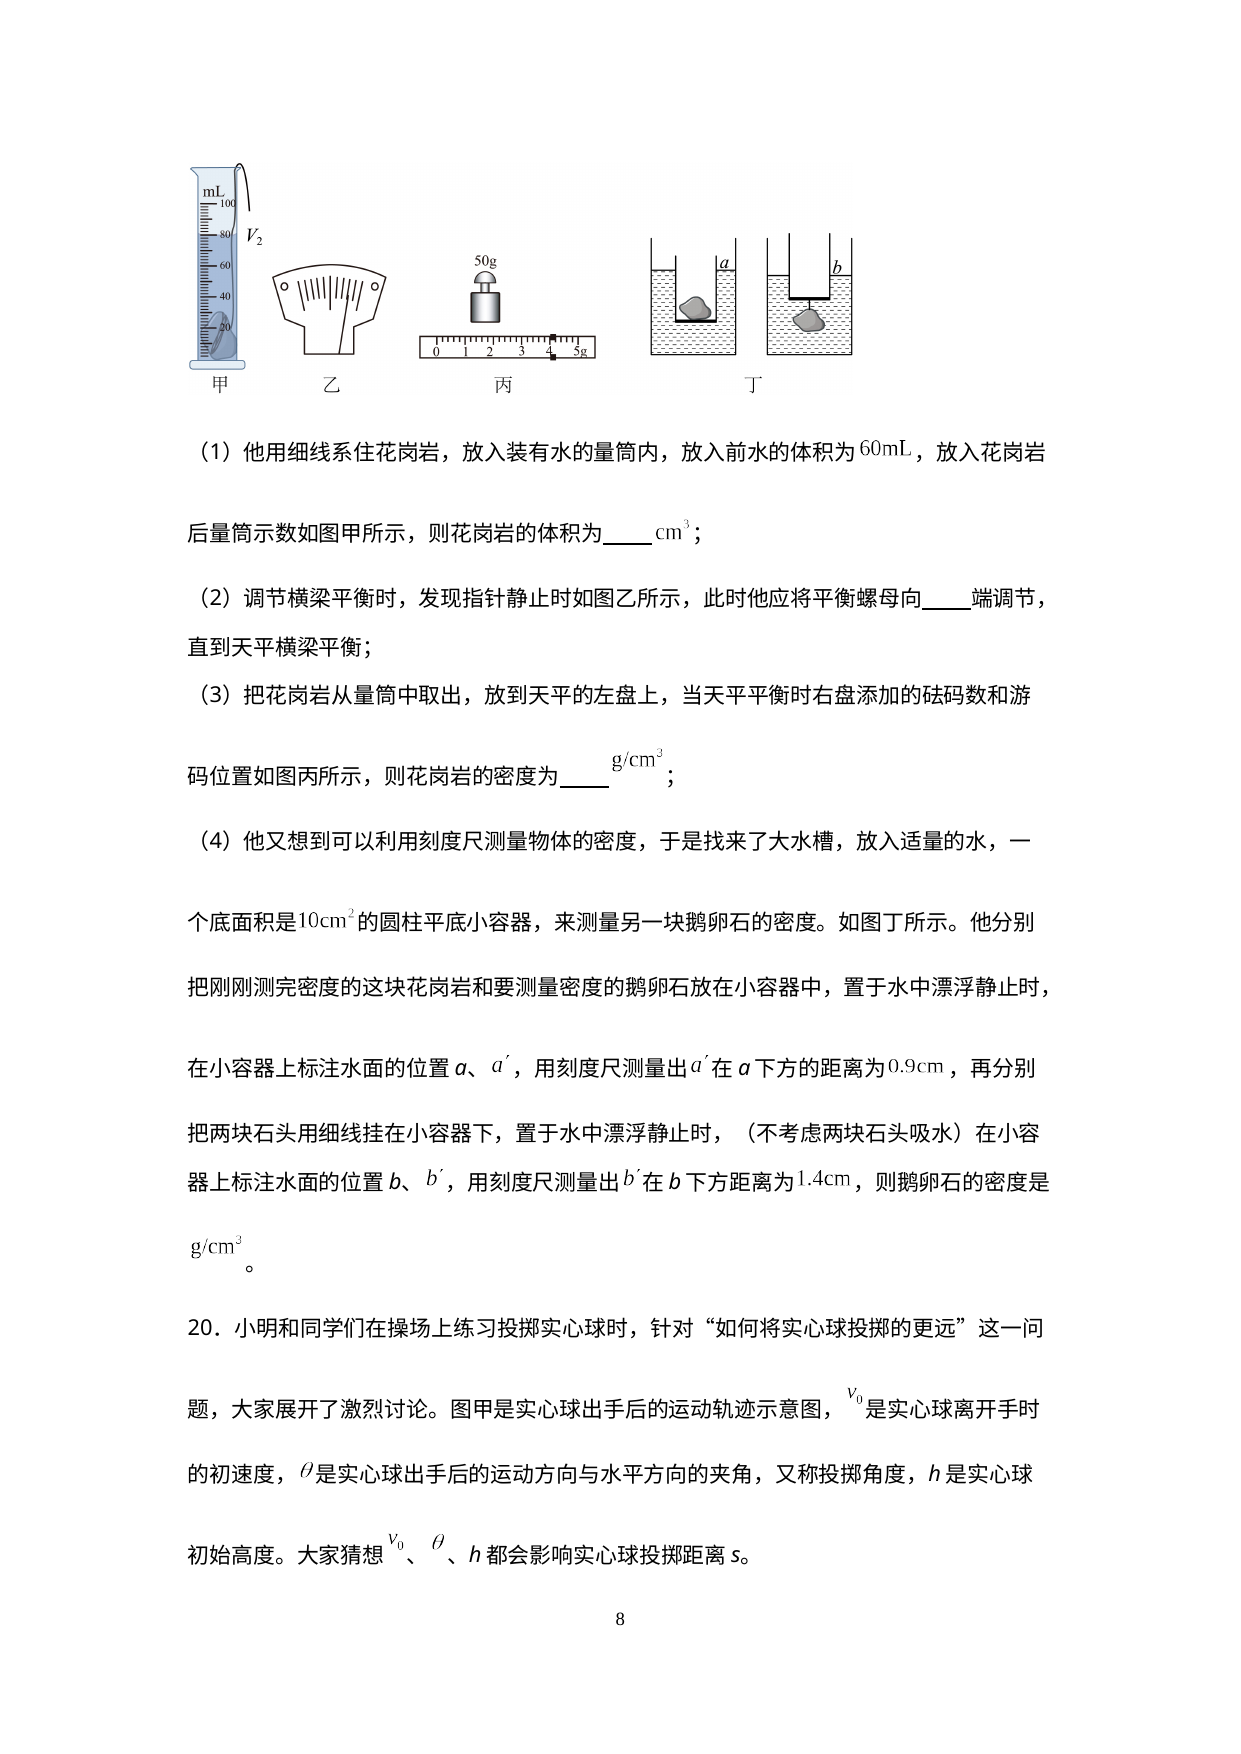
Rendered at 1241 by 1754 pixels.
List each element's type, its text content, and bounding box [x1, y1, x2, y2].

text （2）调节横梁平衡时，发现指针静止时如图乙所示，此时他应将平衡螺母向 端调节，直到天平横梁平衡； [187, 580, 1053, 662]
text 20．小明和同学们在操场上练习投掷实心球时，针对“如何将实心球投掷的更远”这一问题，大家展开了激烈讨论。图甲是实心球出手后的运动轨迹示意图，是实心球离开手时的初速度，是实心球出手后的运动方向与水平方向的夹角，又称投掷角度，h是实心球初始高度。大家猜想、、h都会影响实心球投掷距离s。 [187, 1310, 1053, 1587]
text （4）他又想到可以利用刻度尺测量物体的密度，于是找来了大水槽，放入适量的水，一个底面积是的圆柱平底小容器，来测量另一块鹅卵石的密度。如图丁所示。他分别把刚刚测完密度的这块花岗岩和要测量密度的鹅卵石放在小容器中，置于水中漂浮静止时，在小容器上标注水面的位置a、，用刻度尺测量出在a下方的距离为，再分别把两块石头用细线挂在小容器下，置于水中漂浮静止时，（不考虑两块石头吸水）在小容器上标注水面的位置b、，用刻度尺测量出在b下方距离为，则鹅卵石的密度是 。 [187, 823, 1053, 1294]
text （3）把花岗岩从量筒中取出，放到天平的左盘上，当天平平衡时右盘添加的砝码数和游码位置如图丙所示，则花岗岩的密度为 ； [187, 677, 1053, 807]
picture [187, 162, 854, 395]
text （1）他用细线系住花岗岩，放入装有水的量筒内，放入前水的体积为，放入花岗岩后量筒示数如图甲所示，则花岗岩的体积为 ； [187, 434, 1053, 564]
